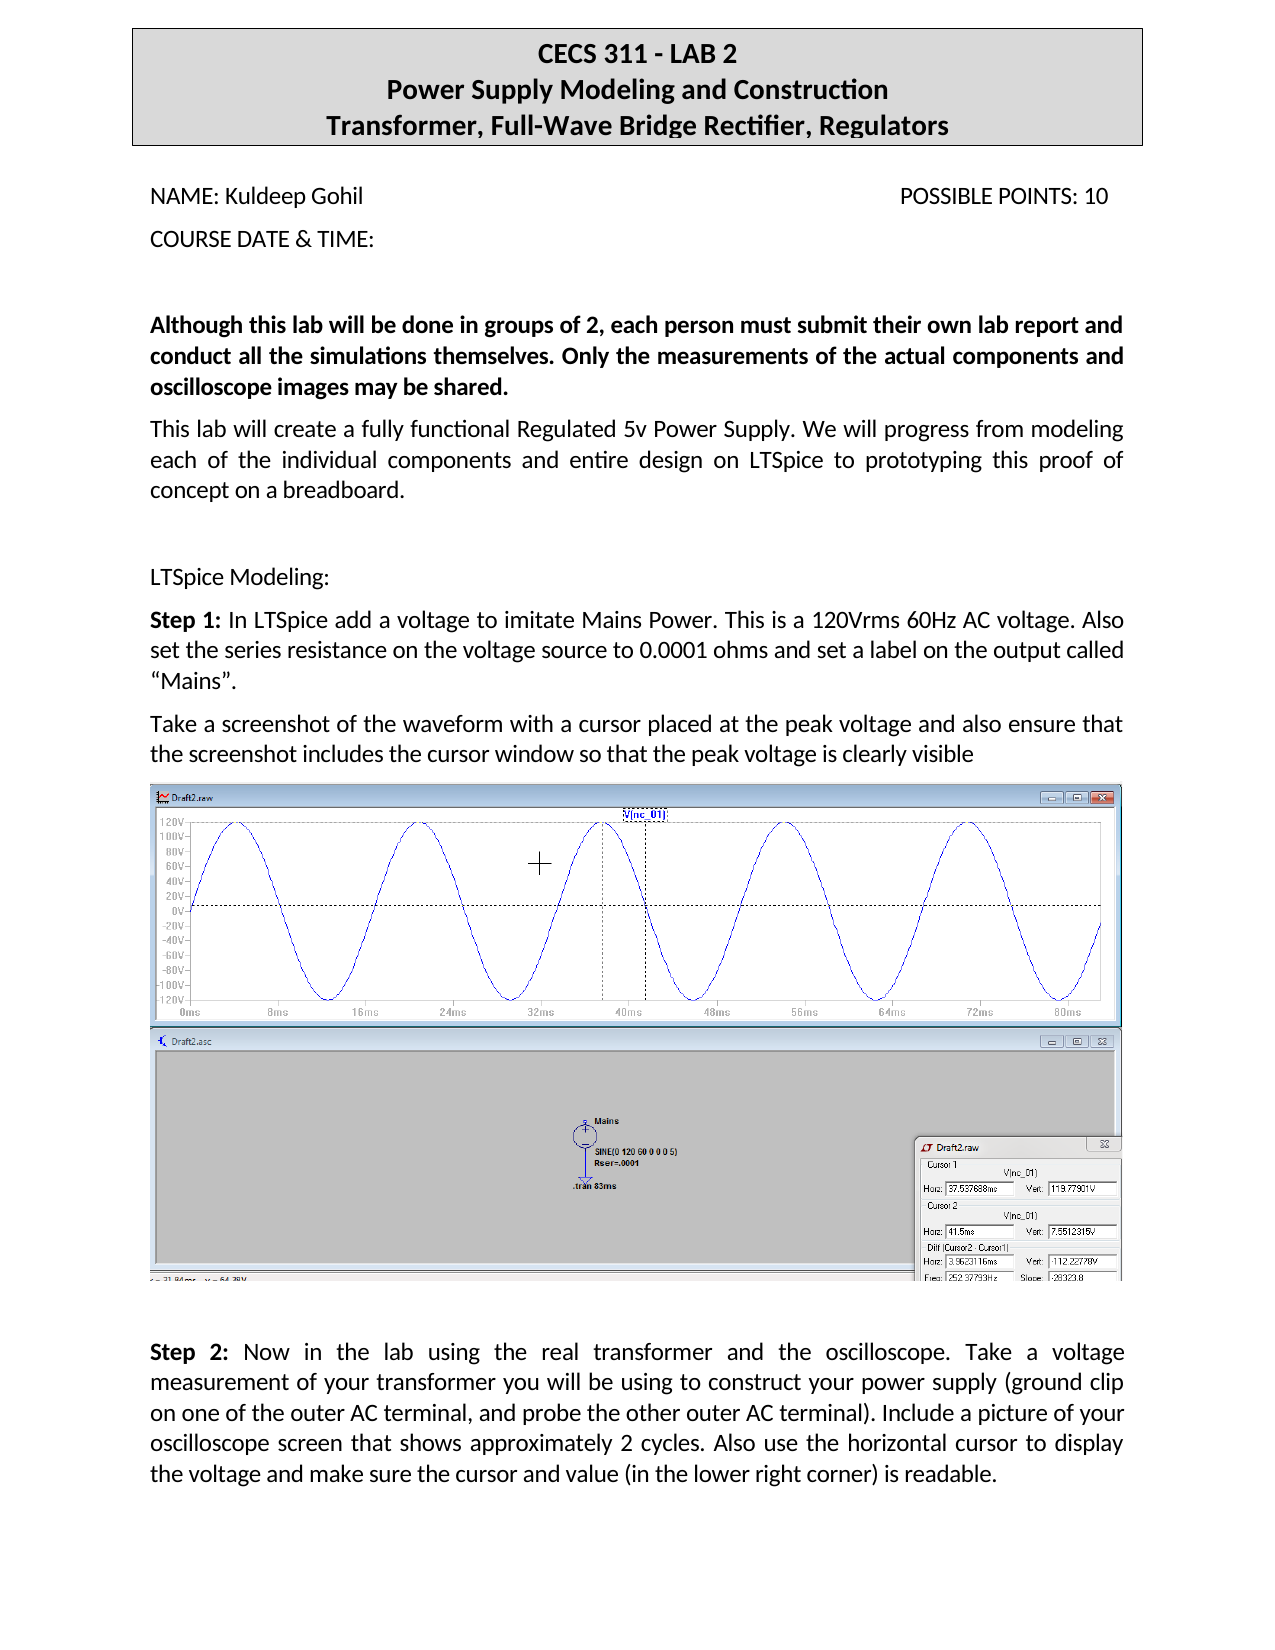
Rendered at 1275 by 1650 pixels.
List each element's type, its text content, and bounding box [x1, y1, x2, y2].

text Step 2: Now in the lab using the real transformer and the oscilloscope. Take a voltage measurement of your transformer you will be using to construct your power supply (ground clip on one of the outer AC terminal, and probe the other outer AC terminal). Include a picture of your oscilloscope screen that shows approximately 2 cycles. Also use the horizontal cursor to display the voltage and make sure the cursor and value (in the lower right corner) is readable. [150, 1336, 1125, 1488]
text NAME: Kuldeep Gohil POSSIBLE POINTS: 10 [150, 181, 1125, 211]
text Take a screenshot of the waveform with a cursor placed at the peak voltage and also ensure that the screenshot includes the cursor window so that the peak voltage is clearly visible [150, 708, 1125, 769]
text LTSpice Modeling: [150, 561, 1125, 591]
text Although this lab will be done in groups of 2, each person must submit their own lab report and conduct all the simulations themselves. Only the measurements of the actual components and oscilloscope images may be shared. [150, 309, 1125, 401]
text COURSE DATE & TIME: [150, 223, 1125, 254]
text Step 1: In LTSpice add a voltage to imitate Mains Power. This is a 120Vrms 60Hz AC voltage. Also set the series resistance on the voltage source to 0.0001 ohms and set a label on the output called “Mains”. [150, 604, 1125, 695]
text This lab will create a fully functional Regulated 5v Power Supply. We will progress from modeling each of the individual components and entire design on LTSpice to prototyping this proof of concept on a breadboard. [150, 414, 1125, 505]
picture [150, 781, 1123, 1281]
